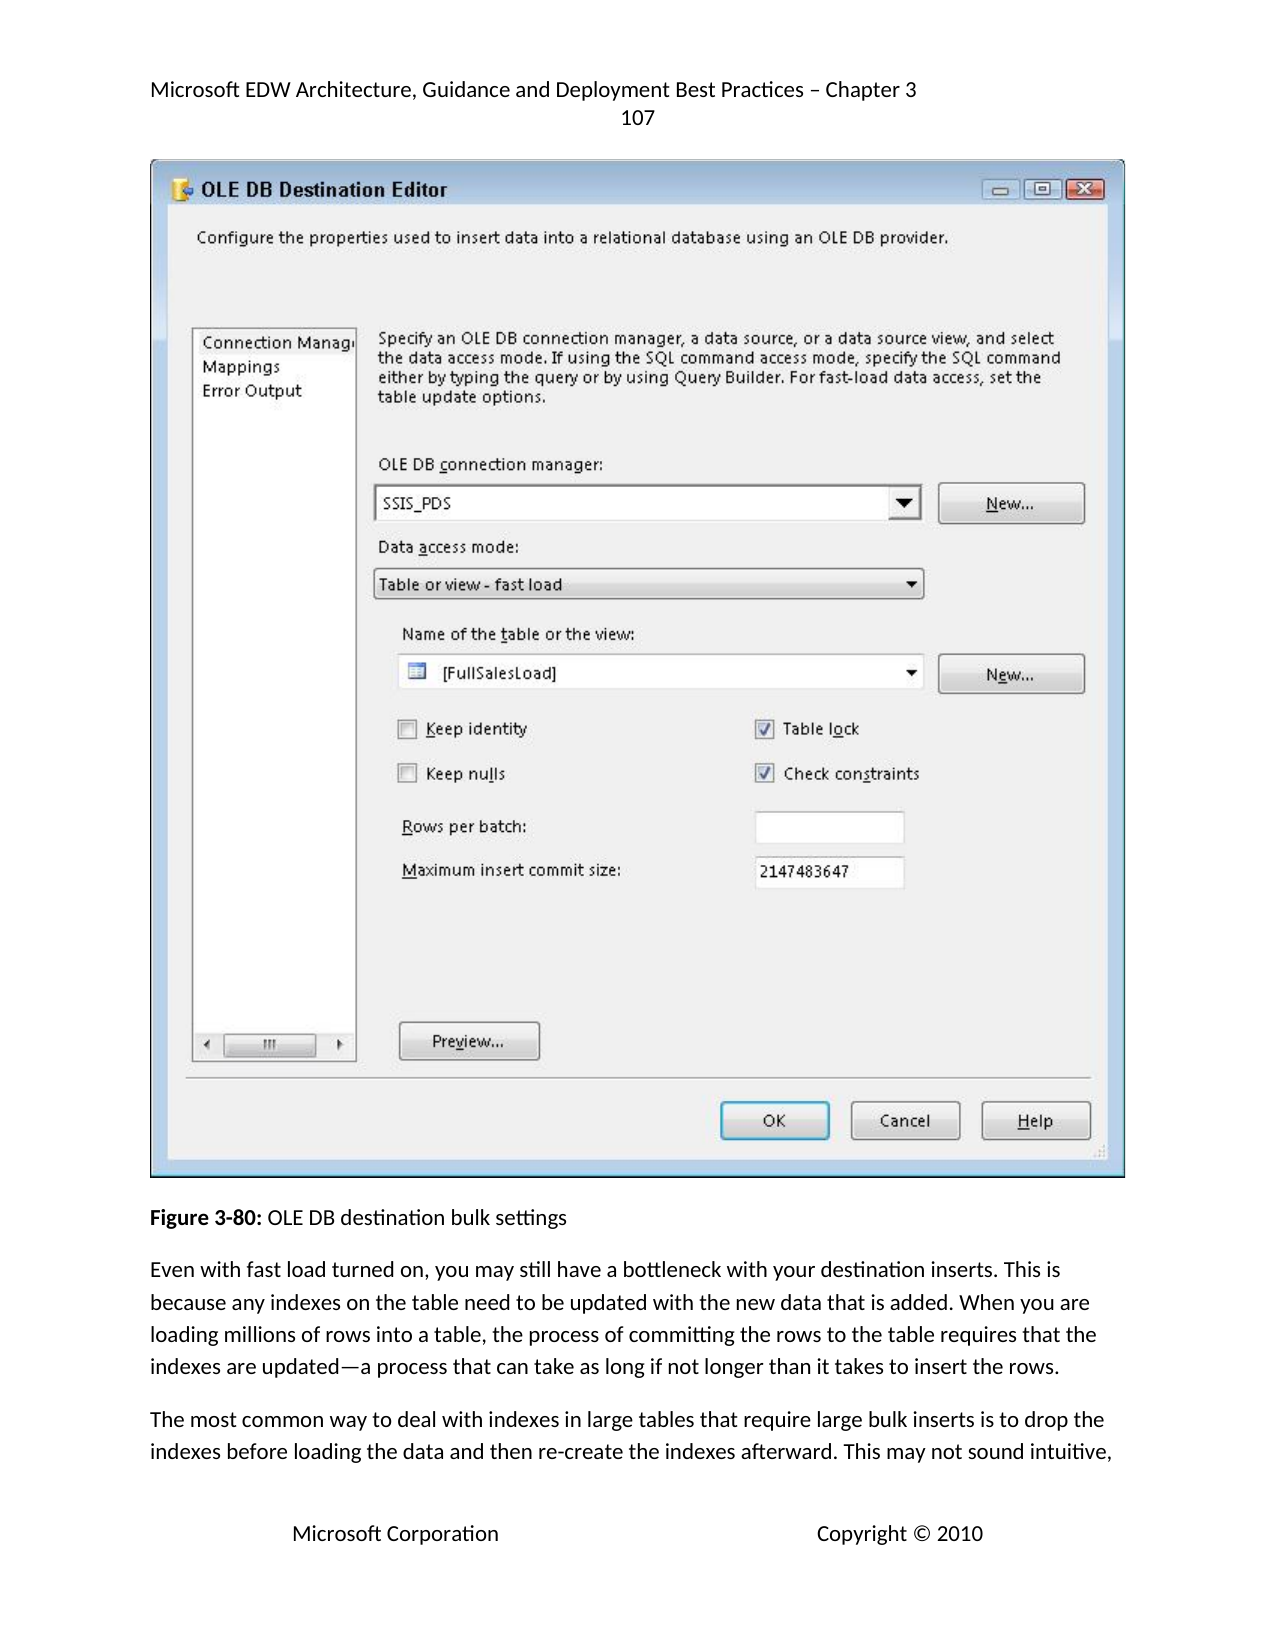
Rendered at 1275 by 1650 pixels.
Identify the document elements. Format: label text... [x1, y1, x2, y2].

text Figure 3-80: OLE DB destination bulk settings [150, 1203, 1125, 1231]
text Even with fast load turned on, you may still have a bottleneck with your destination inserts. This is because any indexes on the table need to be updated with the new data that is added. When you are loading millions of rows into a table, the process of committing the rows to the table requires that the indexes are updated—a process that can take as long if not longer than it takes to insert the rows. [150, 1256, 1125, 1380]
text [150, 1405, 1125, 1465]
picture [150, 159, 1125, 1178]
